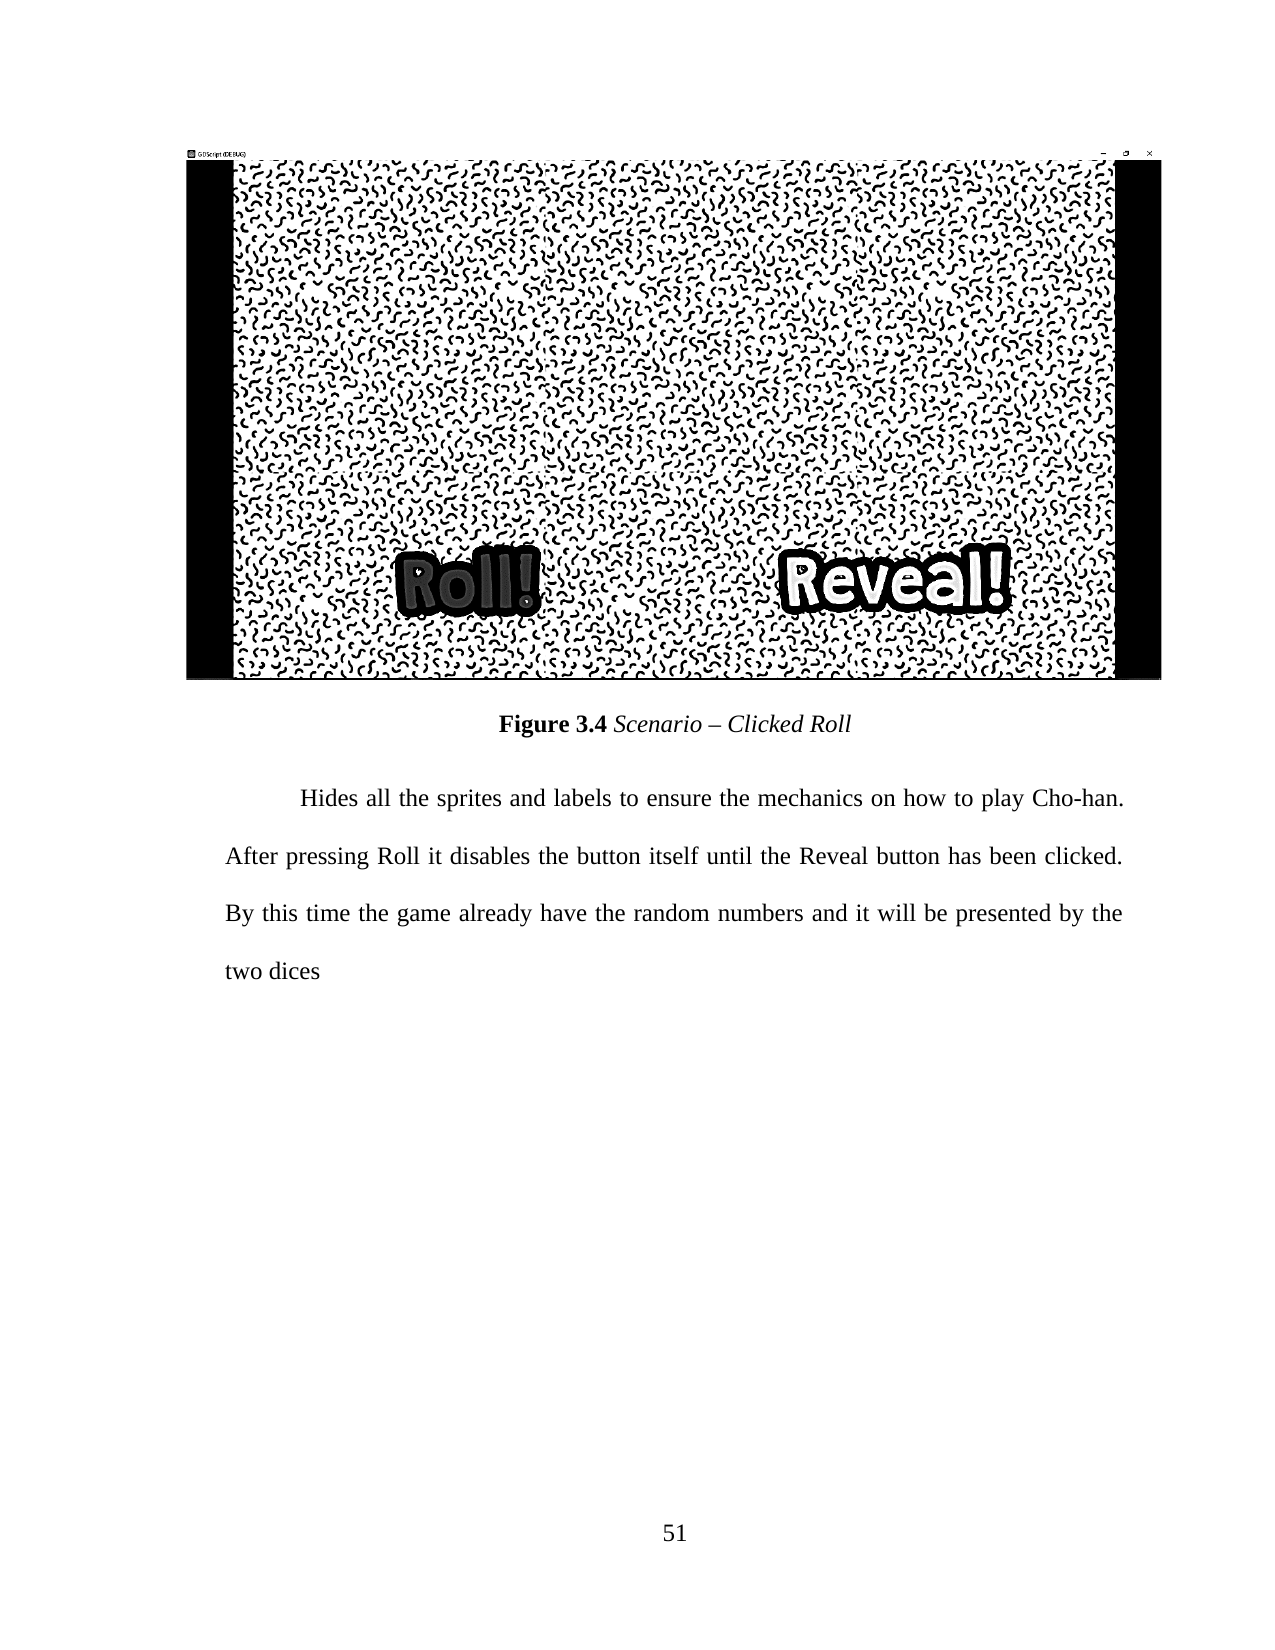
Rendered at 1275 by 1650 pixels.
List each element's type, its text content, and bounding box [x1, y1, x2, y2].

picture [186, 149, 1162, 680]
text Hides all the sprites and labels to ensure the mechanics on how to play Cho-han. After pressing Roll it disables the button itself until the Reveal button has been clicked. By this time the game already have the random numbers and it will be presented by the two dices [225, 783, 1125, 984]
text Figure 3.4 Scenario – Clicked Roll [225, 680, 1125, 738]
